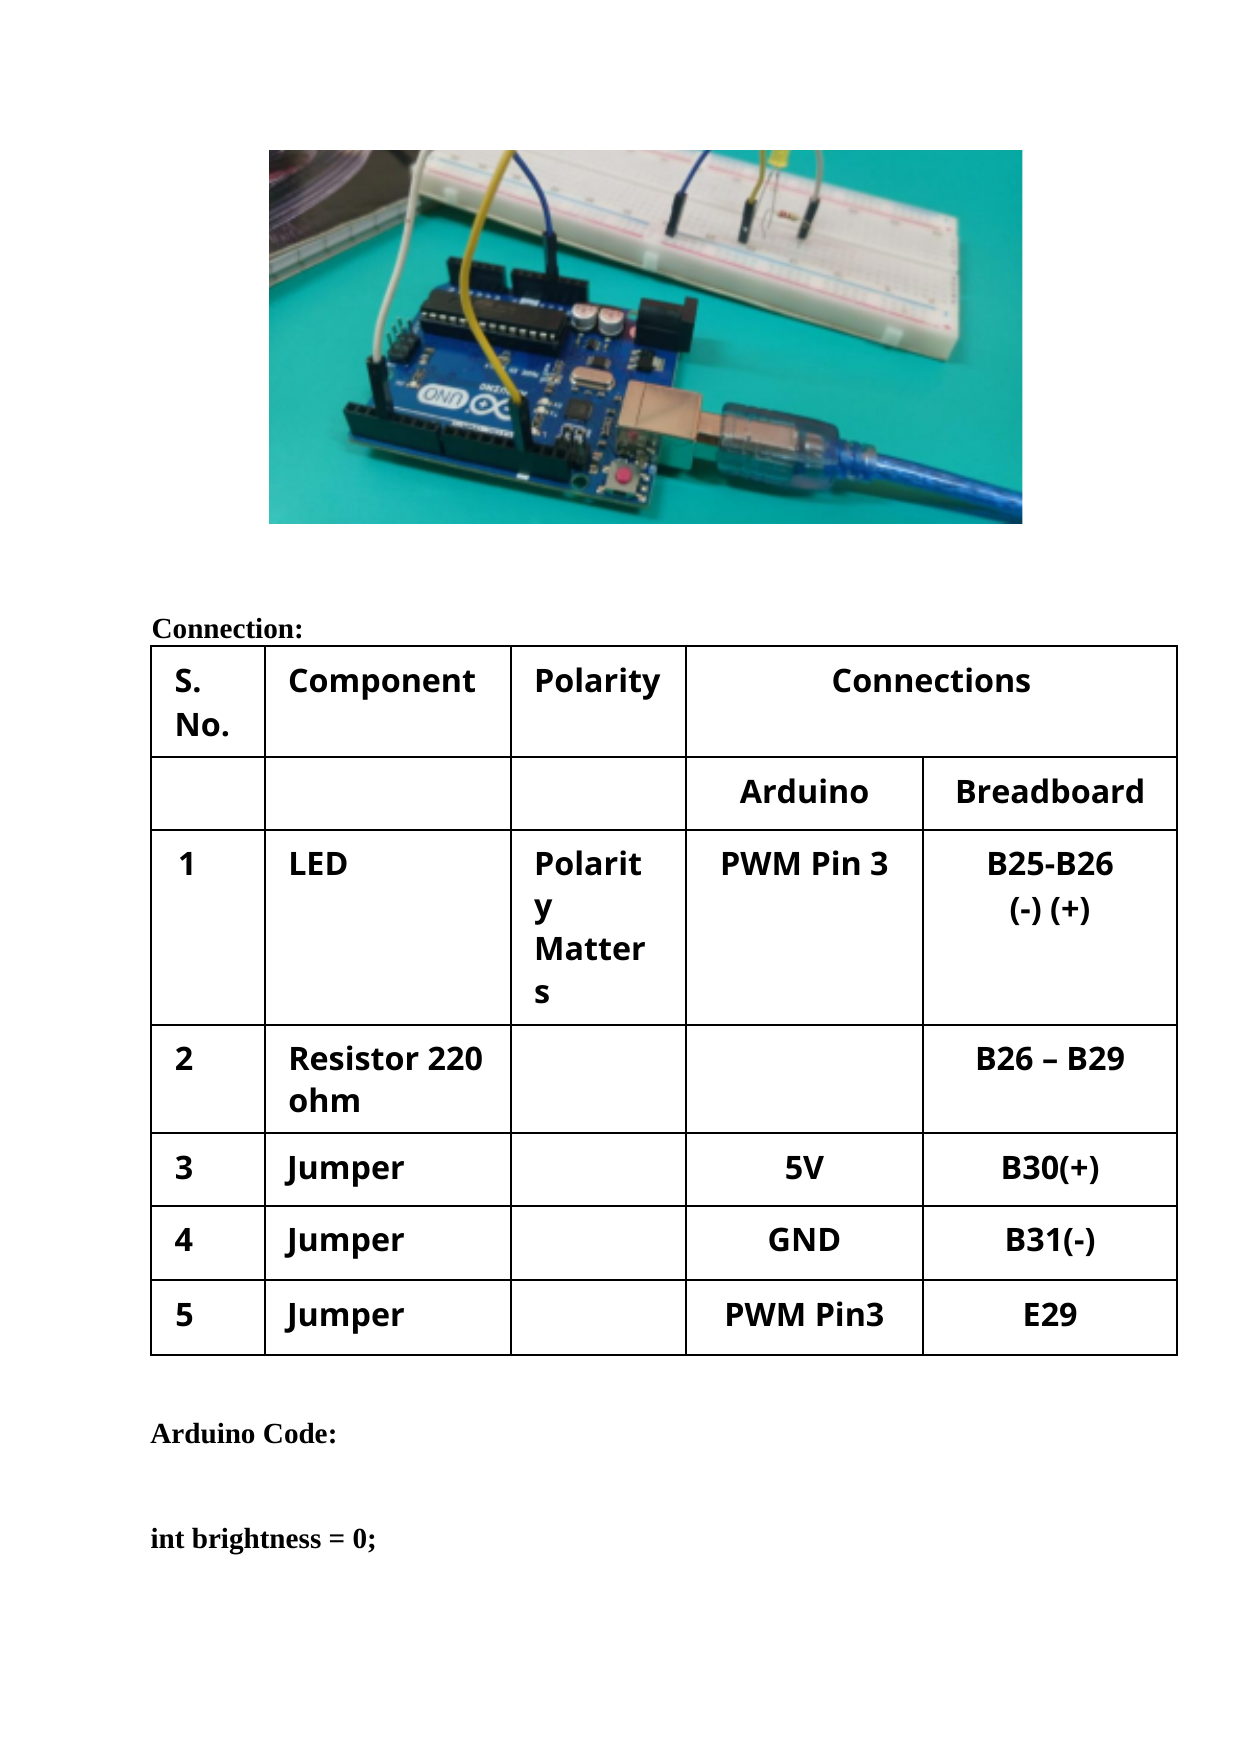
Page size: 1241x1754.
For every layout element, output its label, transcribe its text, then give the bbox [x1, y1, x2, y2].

text Arduino Code: [150, 1416, 1090, 1450]
table_header Polarity [512, 647, 685, 756]
table_header Component [266, 647, 510, 756]
picture [269, 150, 1023, 524]
table_header Connections [687, 647, 1176, 756]
table_cell GND [687, 1207, 922, 1279]
text int brightness = 0; [150, 1522, 1090, 1555]
table_cell Jumper [266, 1281, 510, 1354]
table_cell 5V [687, 1134, 922, 1204]
table_cell [512, 758, 685, 828]
table_cell Jumper [266, 1207, 510, 1279]
table_header S. No. [152, 647, 264, 756]
table_cell Resistor 220 ohm [266, 1026, 510, 1132]
table_cell [152, 758, 264, 828]
table_cell [512, 1134, 685, 1204]
table_cell 2 [152, 1026, 264, 1132]
table_cell B31(-) [924, 1207, 1176, 1279]
table_cell Arduino [687, 758, 922, 828]
table_cell Jumper [266, 1134, 510, 1204]
table_cell 4 [152, 1207, 264, 1279]
table_cell B25-B26 (-) (+) [924, 831, 1176, 1024]
table_cell B26 – B29 [924, 1026, 1176, 1132]
table_cell B30(+) [924, 1134, 1176, 1204]
table_cell 1 [152, 831, 264, 1024]
table_cell 5 [152, 1281, 264, 1354]
table_cell Polarity Matters [512, 831, 685, 1024]
table_cell [687, 1026, 922, 1132]
table_cell LED [266, 831, 510, 1024]
table_cell 3 [152, 1134, 264, 1204]
table_cell [512, 1207, 685, 1279]
table_cell [512, 1281, 685, 1354]
table_cell PWM Pin3 [687, 1281, 922, 1354]
table_cell [512, 1026, 685, 1132]
table_cell E29 [924, 1281, 1176, 1354]
table_cell [266, 758, 510, 828]
table_cell Breadboard [924, 758, 1176, 828]
table_cell PWM Pin 3 [687, 831, 922, 1024]
